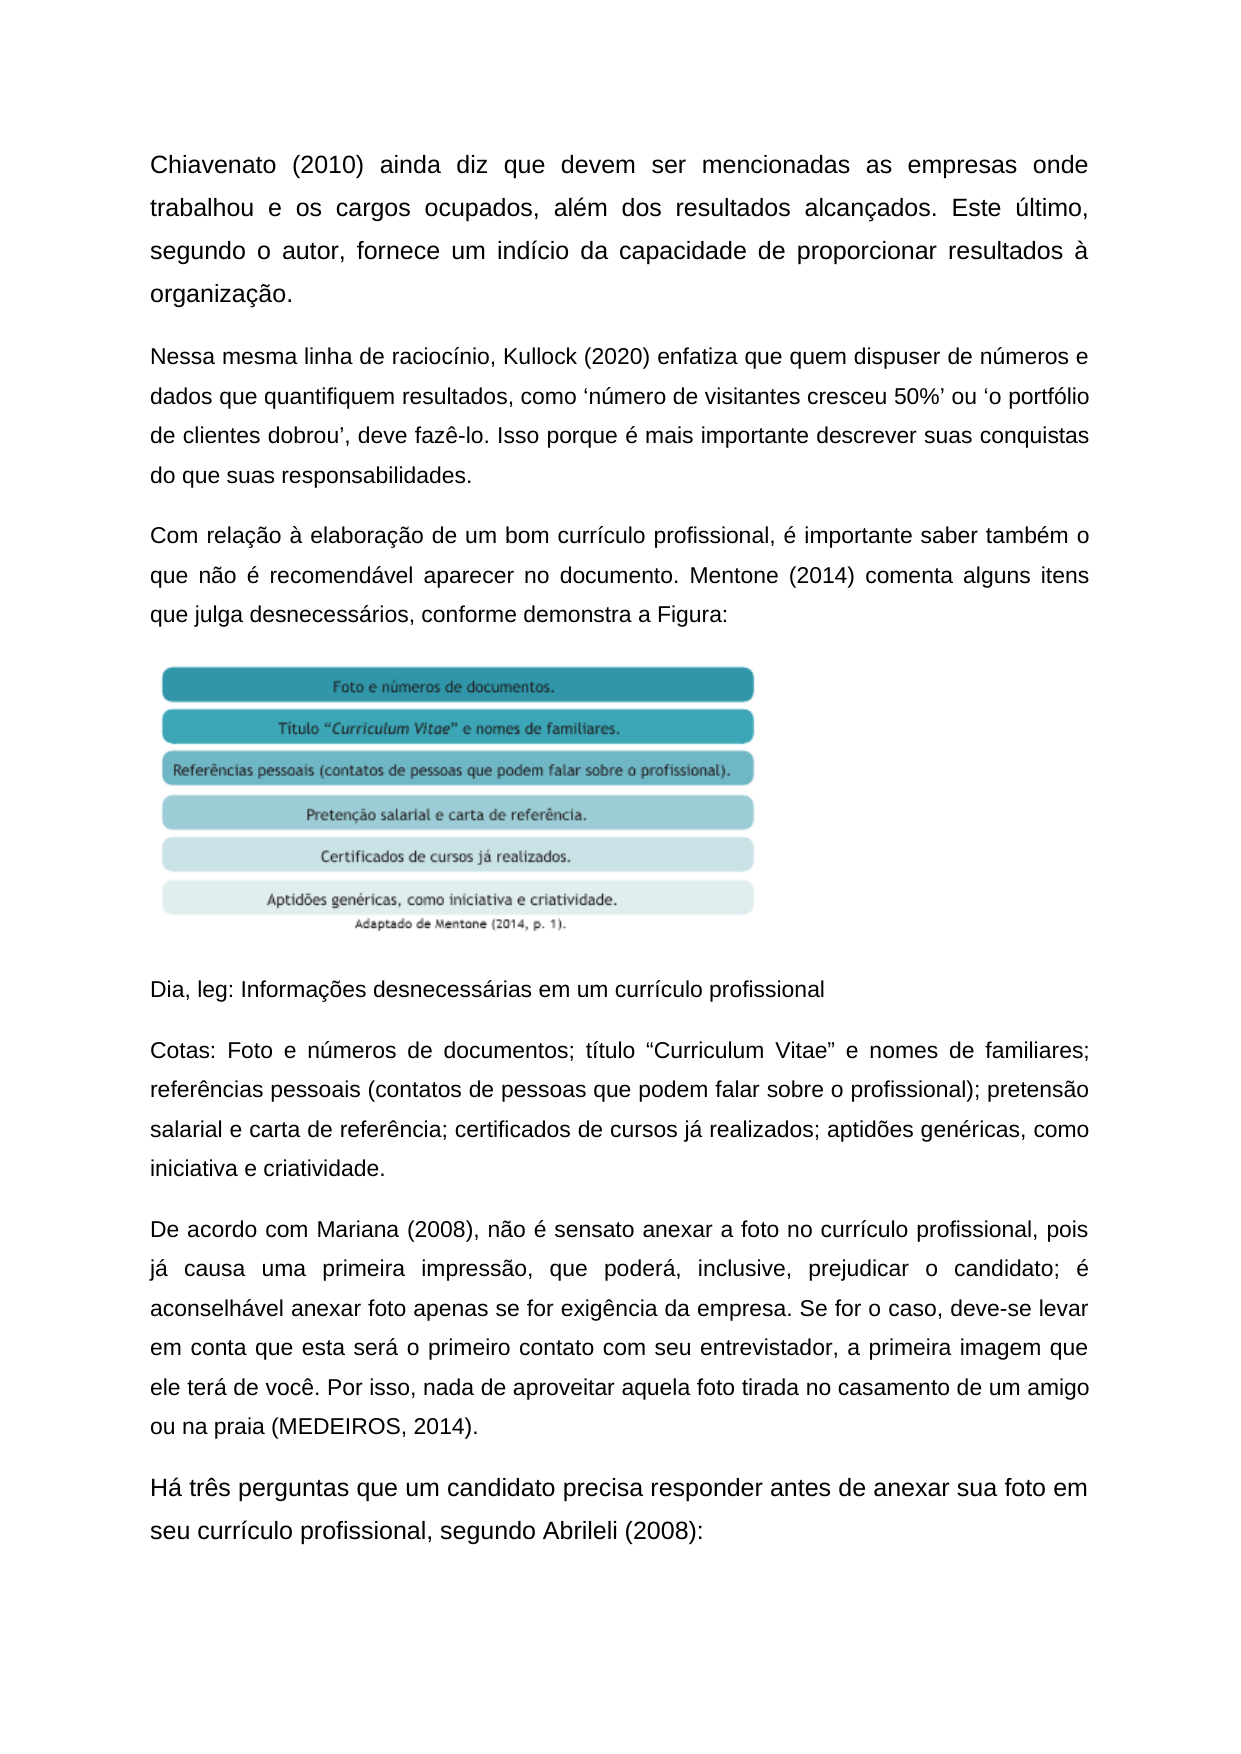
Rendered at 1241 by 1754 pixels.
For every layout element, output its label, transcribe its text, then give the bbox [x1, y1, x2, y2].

text Com relação à elaboração de um bom currículo profissional, é importante saber também o que não é recomendável aparecer no documento. Mentone (2014) comenta alguns itens que julga desnecessários, conforme demonstra a Figura: [150, 522, 1090, 627]
text Há três perguntas que um candidato precisa responder antes de anexar sua foto em seu currículo profissional, segundo Abrileli (2008): [150, 1473, 1090, 1545]
text Dia, leg: Informações desnecessárias em um currículo profissional [150, 976, 1090, 1003]
text De acordo com Mariana (2008), não é sensato anexar a foto no currículo profissional, pois já causa uma primeira impressão, que poderá, inclusive, prejudicar o candidato; é aconselhável anexar foto apenas se for exigência da empresa. Se for o caso, deve-se levar em conta que esta será o primeiro contato com seu entrevistador, a primeira imagem que ele terá de você. Por isso, nada de aproveitar aquela foto tirada no casamento de um amigo ou na praia (MEDEIROS, 2014). [150, 1216, 1090, 1439]
text Chiavenato (2010) ainda diz que devem ser mencionadas as empresas onde trabalhou e os cargos ocupados, além dos resultados alcançados. Este último, segundo o autor, fornece um indício da capacidade de proporcionar resultados à organização. [150, 150, 1090, 308]
text Cotas: Foto e números de documentos; título “Curriculum Vitae” e nomes de familiares; referências pessoais (contatos de pessoas que podem falar sobre o profissional); pretensão salarial e carta de referência; certificados de cursos já realizados; aptidões genéricas, como iniciativa e criatividade. [150, 1037, 1090, 1182]
text Nessa mesma linha de raciocínio, Kullock (2020) enfatiza que quem dispuser de números e dados que quantifiquem resultados, como ‘número de visitantes cresceu 50%’ ou ‘o portfólio de clientes dobrou’, deve fazê-lo. Isso porque é mais importante descrever suas conquistas do que suas responsabilidades. [150, 343, 1090, 488]
picture [150, 661, 767, 943]
